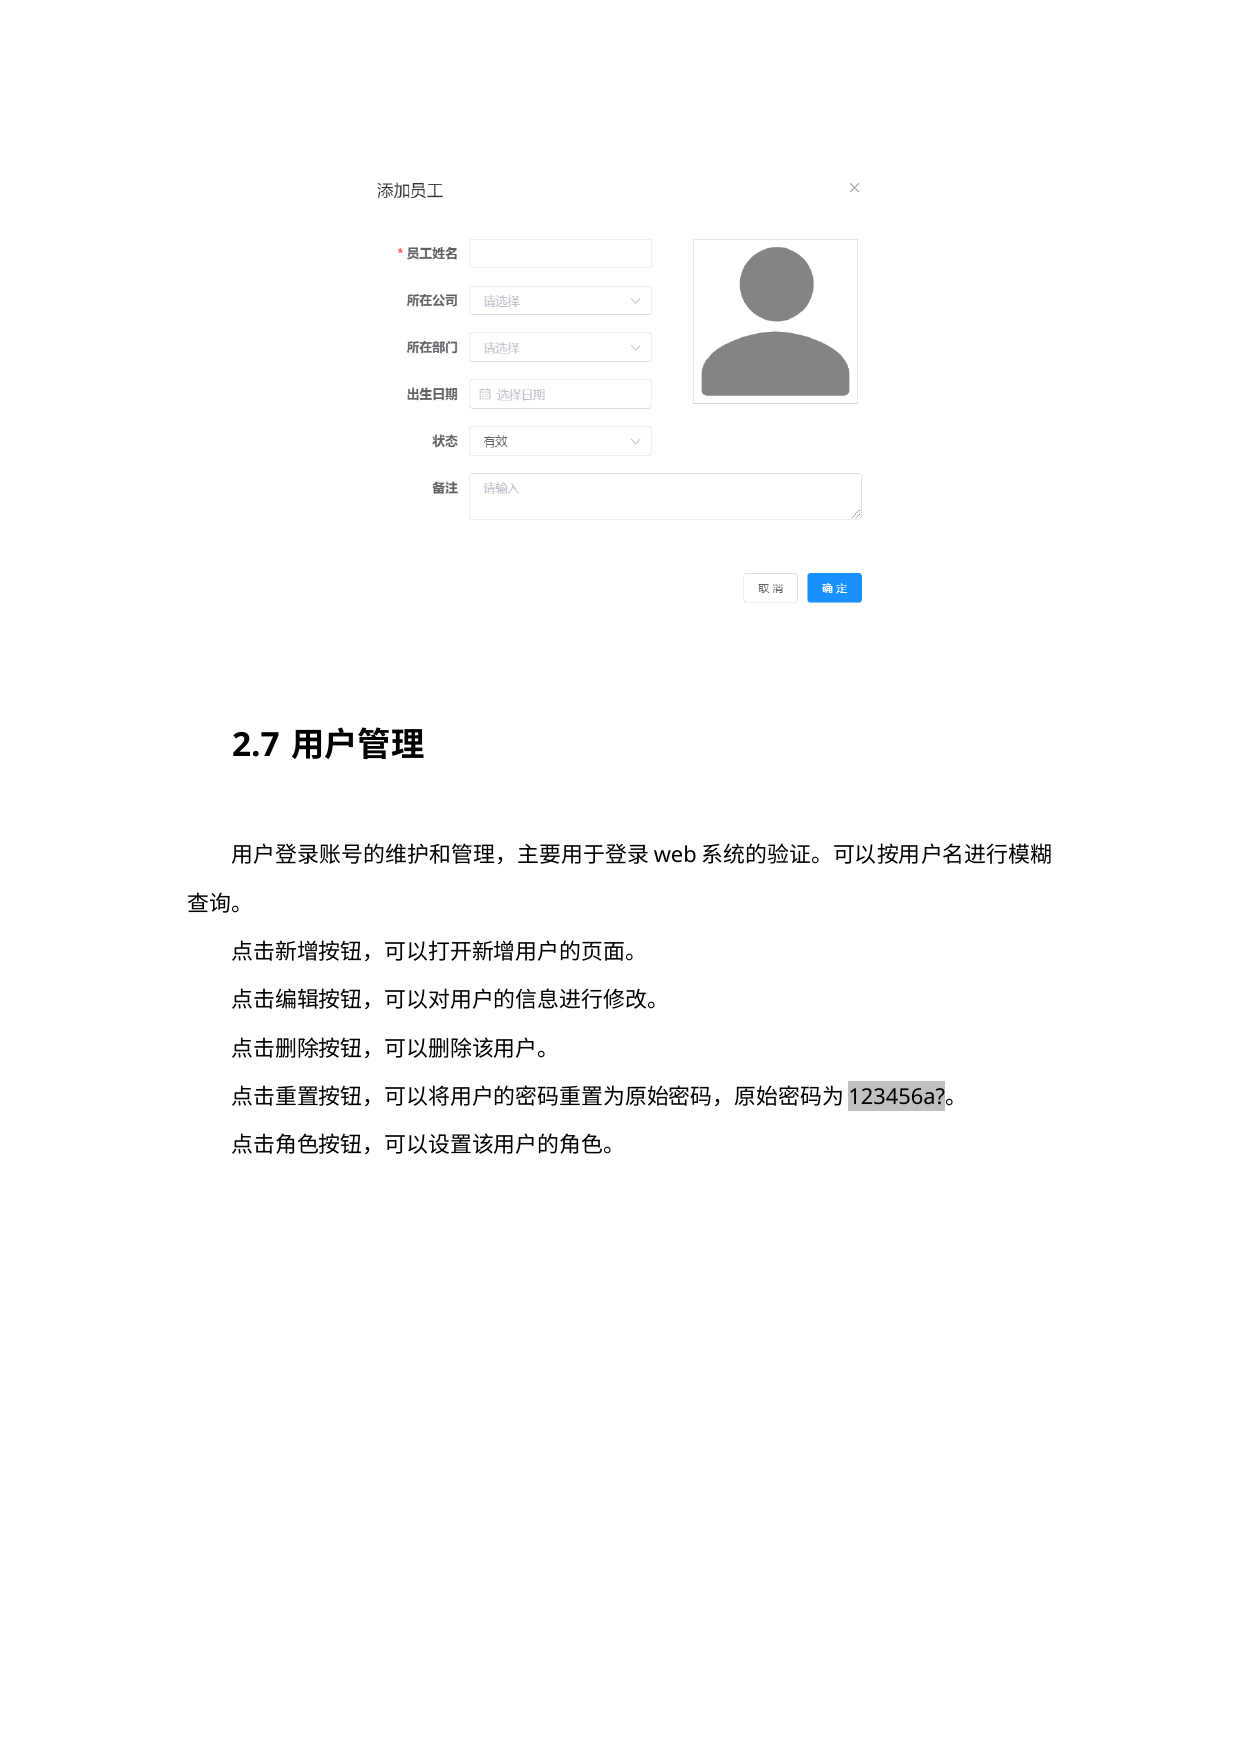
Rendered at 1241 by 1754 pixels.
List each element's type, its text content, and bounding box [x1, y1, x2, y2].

text 点击删除按钮，可以删除该用户。 [187, 1030, 1053, 1063]
subtitle 用户管理 [232, 709, 1053, 774]
picture [362, 162, 878, 619]
text 点击新增按钮，可以打开新增用户的页面。 [187, 933, 1053, 966]
text 点击编辑按钮，可以对用户的信息进行修改。 [187, 982, 1053, 1014]
text 用户登录账号的维护和管理，主要用于登录web系统的验证。可以按用户名进行模糊查询。 [187, 836, 1053, 918]
text 点击重置按钮，可以将用户的密码重置为原始密码，原始密码为123456a?。 [187, 1078, 1053, 1111]
text 点击角色按钮，可以设置该用户的角色。 [187, 1127, 1053, 1159]
